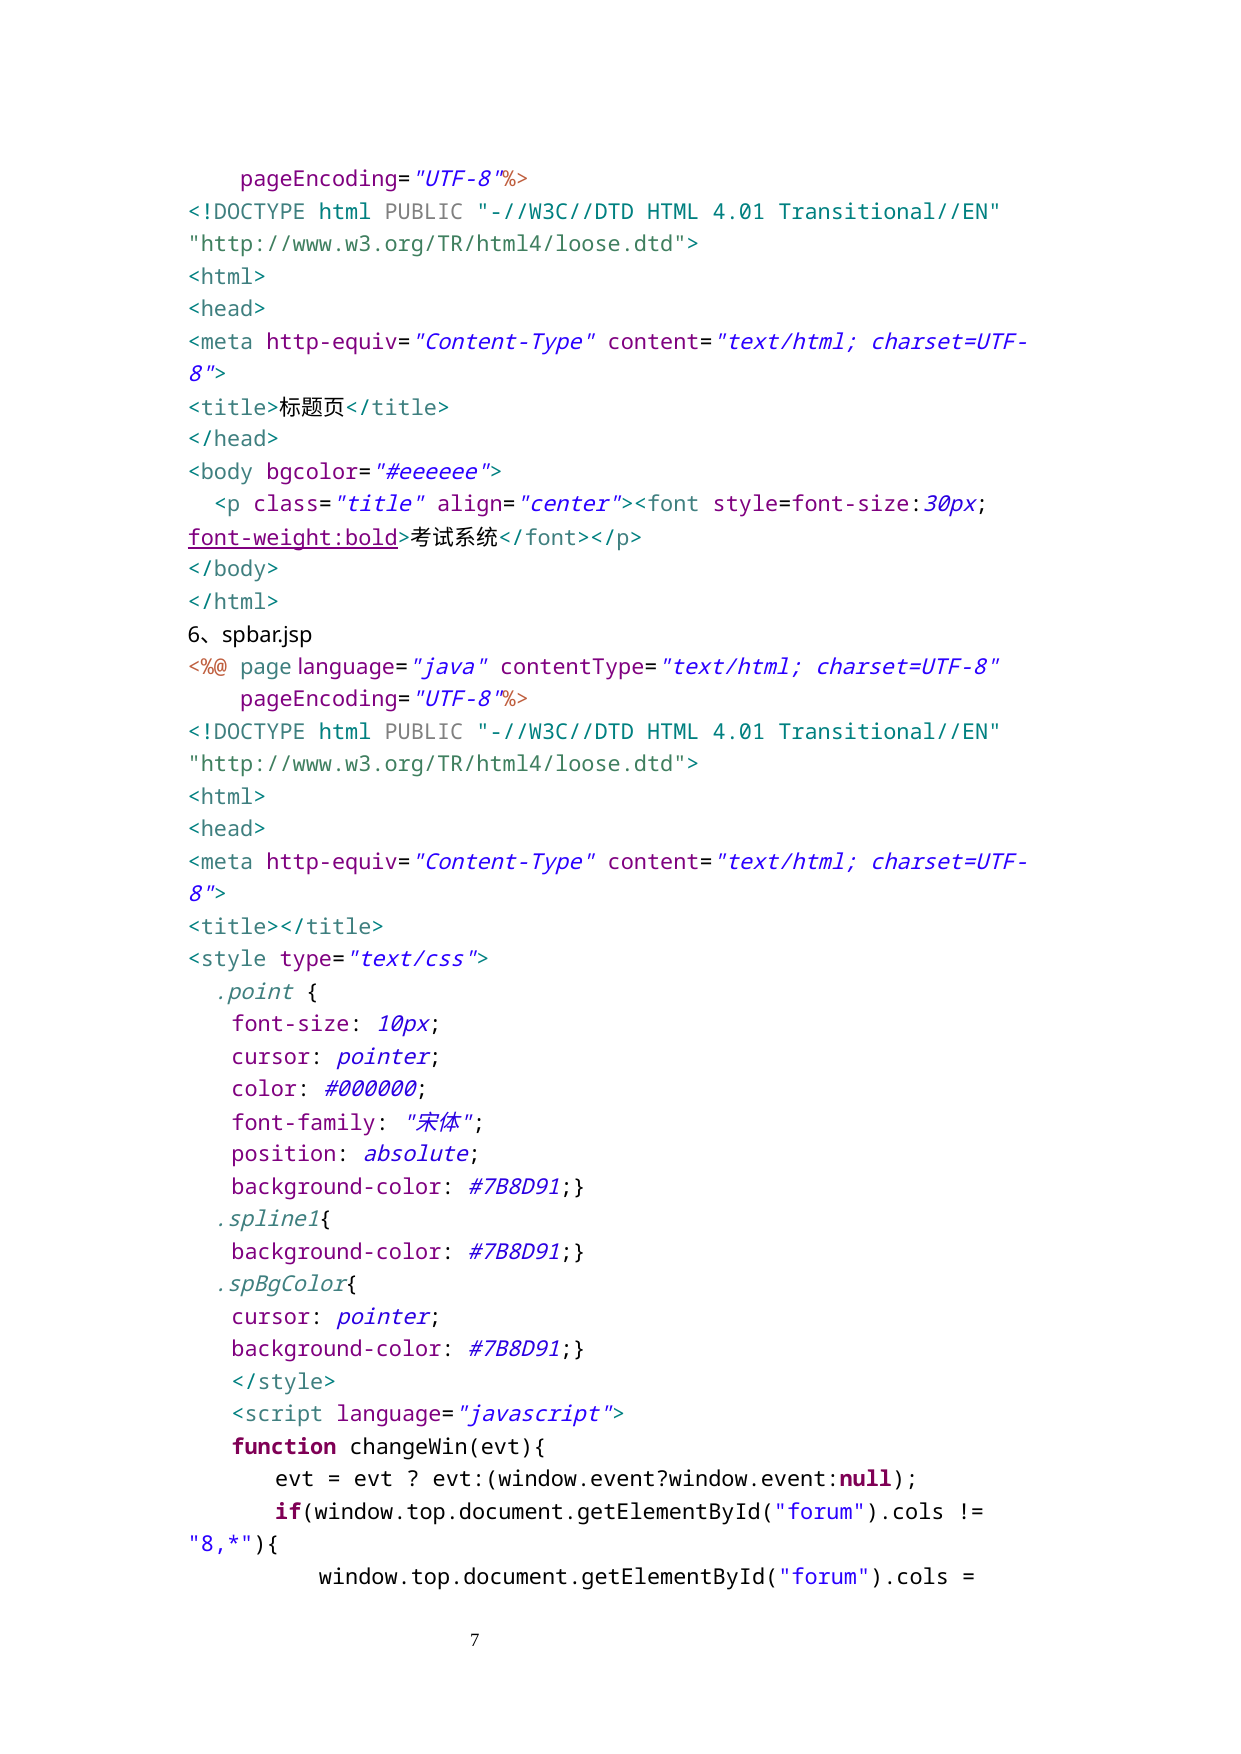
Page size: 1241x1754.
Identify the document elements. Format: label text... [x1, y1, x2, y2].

text <!DOCTYPE html PUBLIC "-//W3C//DTD HTML 4.01 Transitional//EN" "http://www.w3.org/TR/html4/loose.dtd"> [187, 714, 1053, 779]
text function changeWin(evt){ [187, 1429, 1053, 1462]
text <meta http-equiv="Content-Type" content="text/html; charset=UTF-8"> [187, 324, 1053, 389]
text <script language="javascript"> [187, 1397, 1053, 1429]
text <body bgcolor="#eeeeee"> [187, 454, 1053, 487]
text cursor: pointer; [187, 1039, 1053, 1072]
text </style> [187, 1364, 1053, 1397]
text background-color: #7B8D91;} [187, 1332, 1053, 1364]
text <head> [187, 812, 1053, 844]
text <%@ page language="java" contentType="text/html; charset=UTF-8" [187, 649, 1053, 682]
text </body> [187, 552, 1053, 584]
text .spline1{ [187, 1202, 1053, 1234]
text <title>标题页</title> [187, 389, 1053, 422]
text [187, 1559, 1053, 1592]
text font-family: "宋体"; [187, 1104, 1053, 1137]
text <meta http-equiv="Content-Type" content="text/html; charset=UTF-8"> [187, 844, 1053, 909]
list 6、spbar.jsp [187, 617, 1053, 649]
text if(window.top.document.getElementById("forum").cols != "8,*"){ [187, 1494, 1053, 1559]
text position: absolute; [187, 1137, 1053, 1169]
text pageEncoding="UTF-8"%> [187, 682, 1053, 714]
text cursor: pointer; [187, 1299, 1053, 1332]
text pageEncoding="UTF-8"%> [187, 162, 1053, 194]
text <style type="text/css"> [187, 942, 1053, 974]
text <html> [187, 779, 1053, 812]
text background-color: #7B8D91;} [187, 1169, 1053, 1202]
text <title></title> [187, 909, 1053, 942]
text </head> [187, 422, 1053, 454]
text <p class="title" align="center"><font style=font-size:30px; font-weight:bold>考试系统</font></p> [187, 487, 1053, 552]
text <!DOCTYPE html PUBLIC "-//W3C//DTD HTML 4.01 Transitional//EN" "http://www.w3.org/TR/html4/loose.dtd"> [187, 194, 1053, 259]
text <head> [187, 292, 1053, 324]
text evt = evt ? evt:(window.event?window.event:null); [187, 1462, 1053, 1494]
text <html> [187, 259, 1053, 292]
text color: #000000; [187, 1072, 1053, 1104]
text font-size: 10px; [187, 1007, 1053, 1039]
list </html> [187, 584, 1053, 617]
text background-color: #7B8D91;} [187, 1234, 1053, 1267]
text .spBgColor{ [187, 1267, 1053, 1299]
text .point { [187, 974, 1053, 1007]
